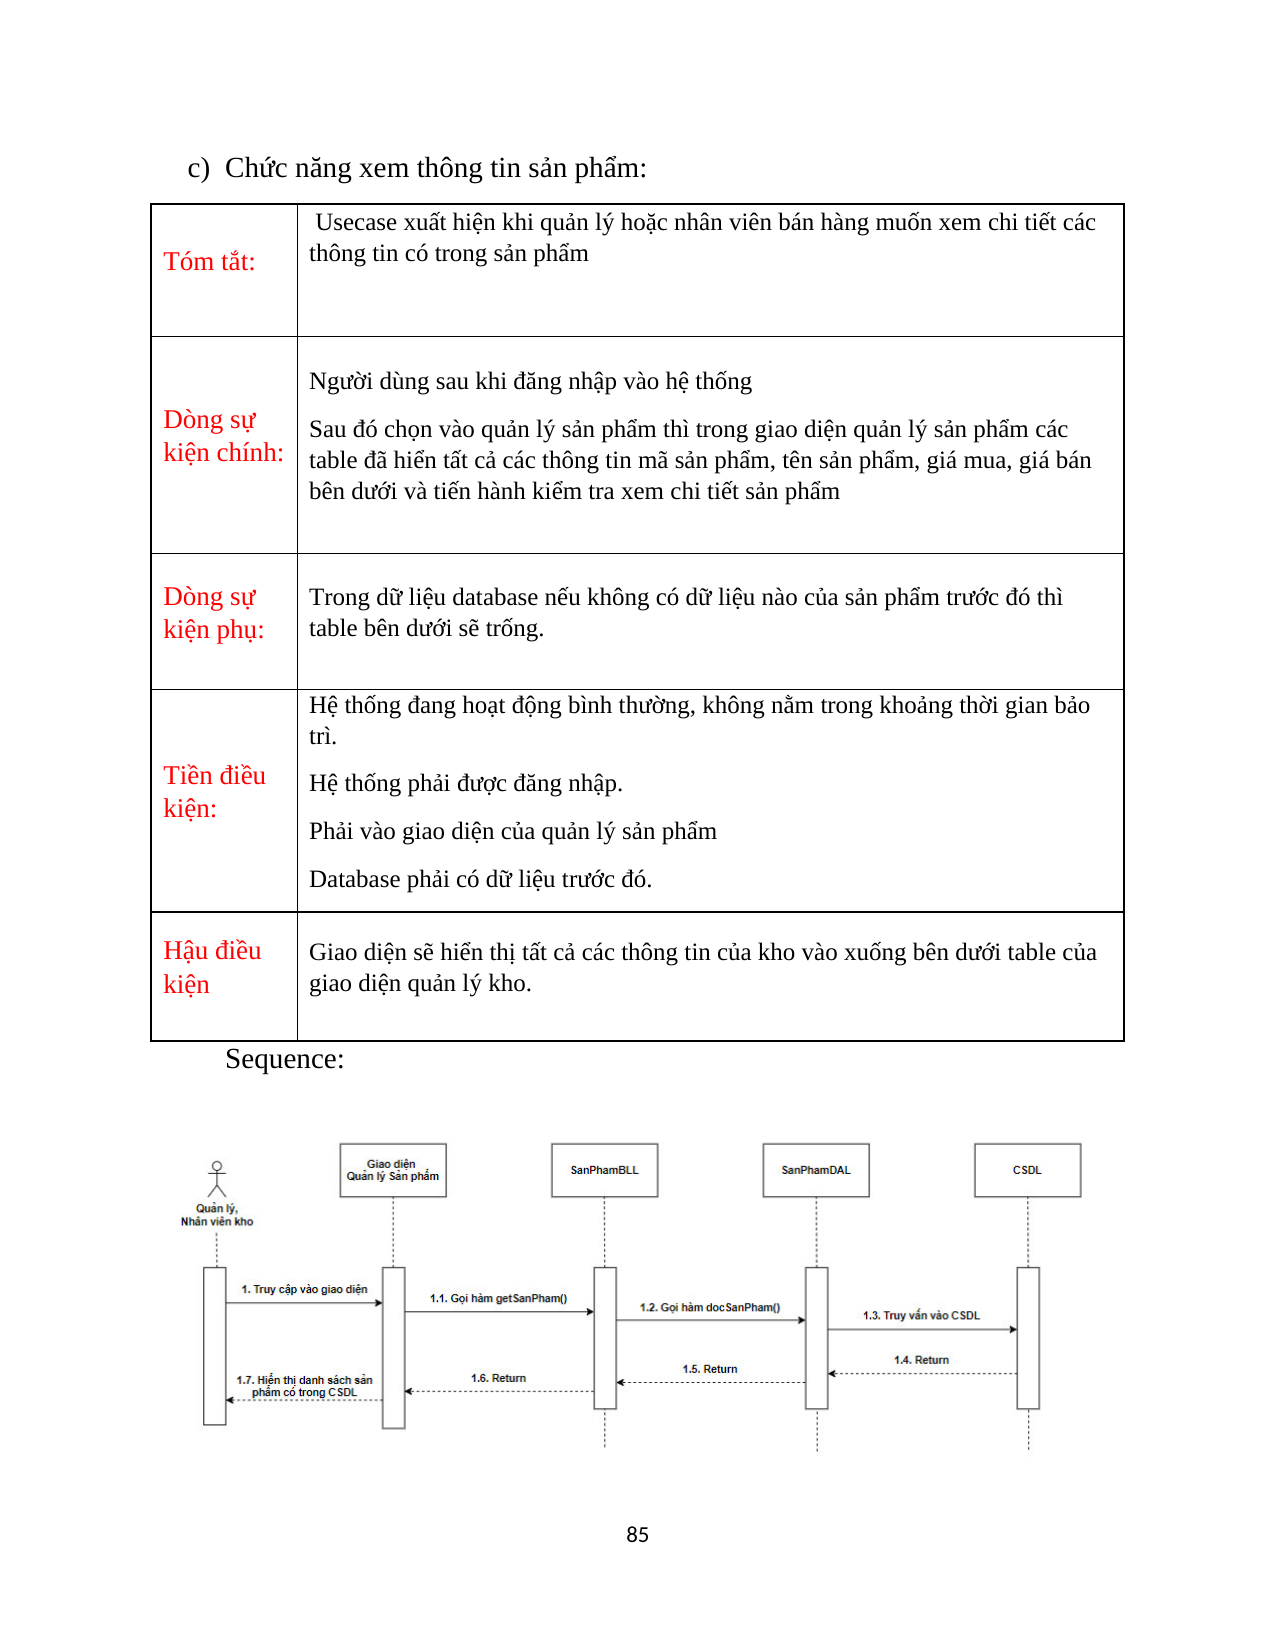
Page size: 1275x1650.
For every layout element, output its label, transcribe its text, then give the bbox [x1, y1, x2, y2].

table_cell Dòng sự kiện phụ: [152, 554, 297, 689]
table_cell Dòng sự kiện chính: [152, 337, 297, 553]
table_cell Người dùng sau khi đăng nhập vào hệ thống Sau đó chọn vào quản lý sản phẩm thì trong giao diện quản lý sản phẩm các table đã hiển tất cả các thông tin mã sản phẩm, tên sản phẩm, giá mua, giá bán bên dưới và tiến hành kiểm tra xem chi tiết sản phẩm [298, 337, 1123, 553]
table_header Usecase xuất hiện khi quản lý hoặc nhân viên bán hàng muốn xem chi tiết các thông tin có trong sản phẩm [298, 205, 1123, 336]
table_cell Trong dữ liệu database nếu không có dữ liệu nào của sản phẩm trước đó thì table bên dưới sẽ trống. [298, 554, 1123, 689]
table_cell Hệ thống đang hoạt động bình thường, không nằm trong khoảng thời gian bảo trì. Hệ thống phải được đăng nhập. Phải vào giao diện của quản lý sản phẩm Database phải có dữ liệu trước đó. [298, 690, 1123, 911]
table_cell Tiền điều kiện: [152, 690, 297, 911]
list Chức năng xem thông tin sản phẩm: [187, 150, 1125, 183]
list Sequence: [225, 1042, 1125, 1075]
table_cell Hậu điều kiện [152, 913, 297, 1039]
table_header Tóm tắt: [152, 205, 297, 336]
table_cell Giao diện sẽ hiển thị tất cả các thông tin của kho vào xuống bên dưới table của giao diện quản lý kho. [298, 913, 1123, 1039]
picture [164, 1077, 1140, 1484]
